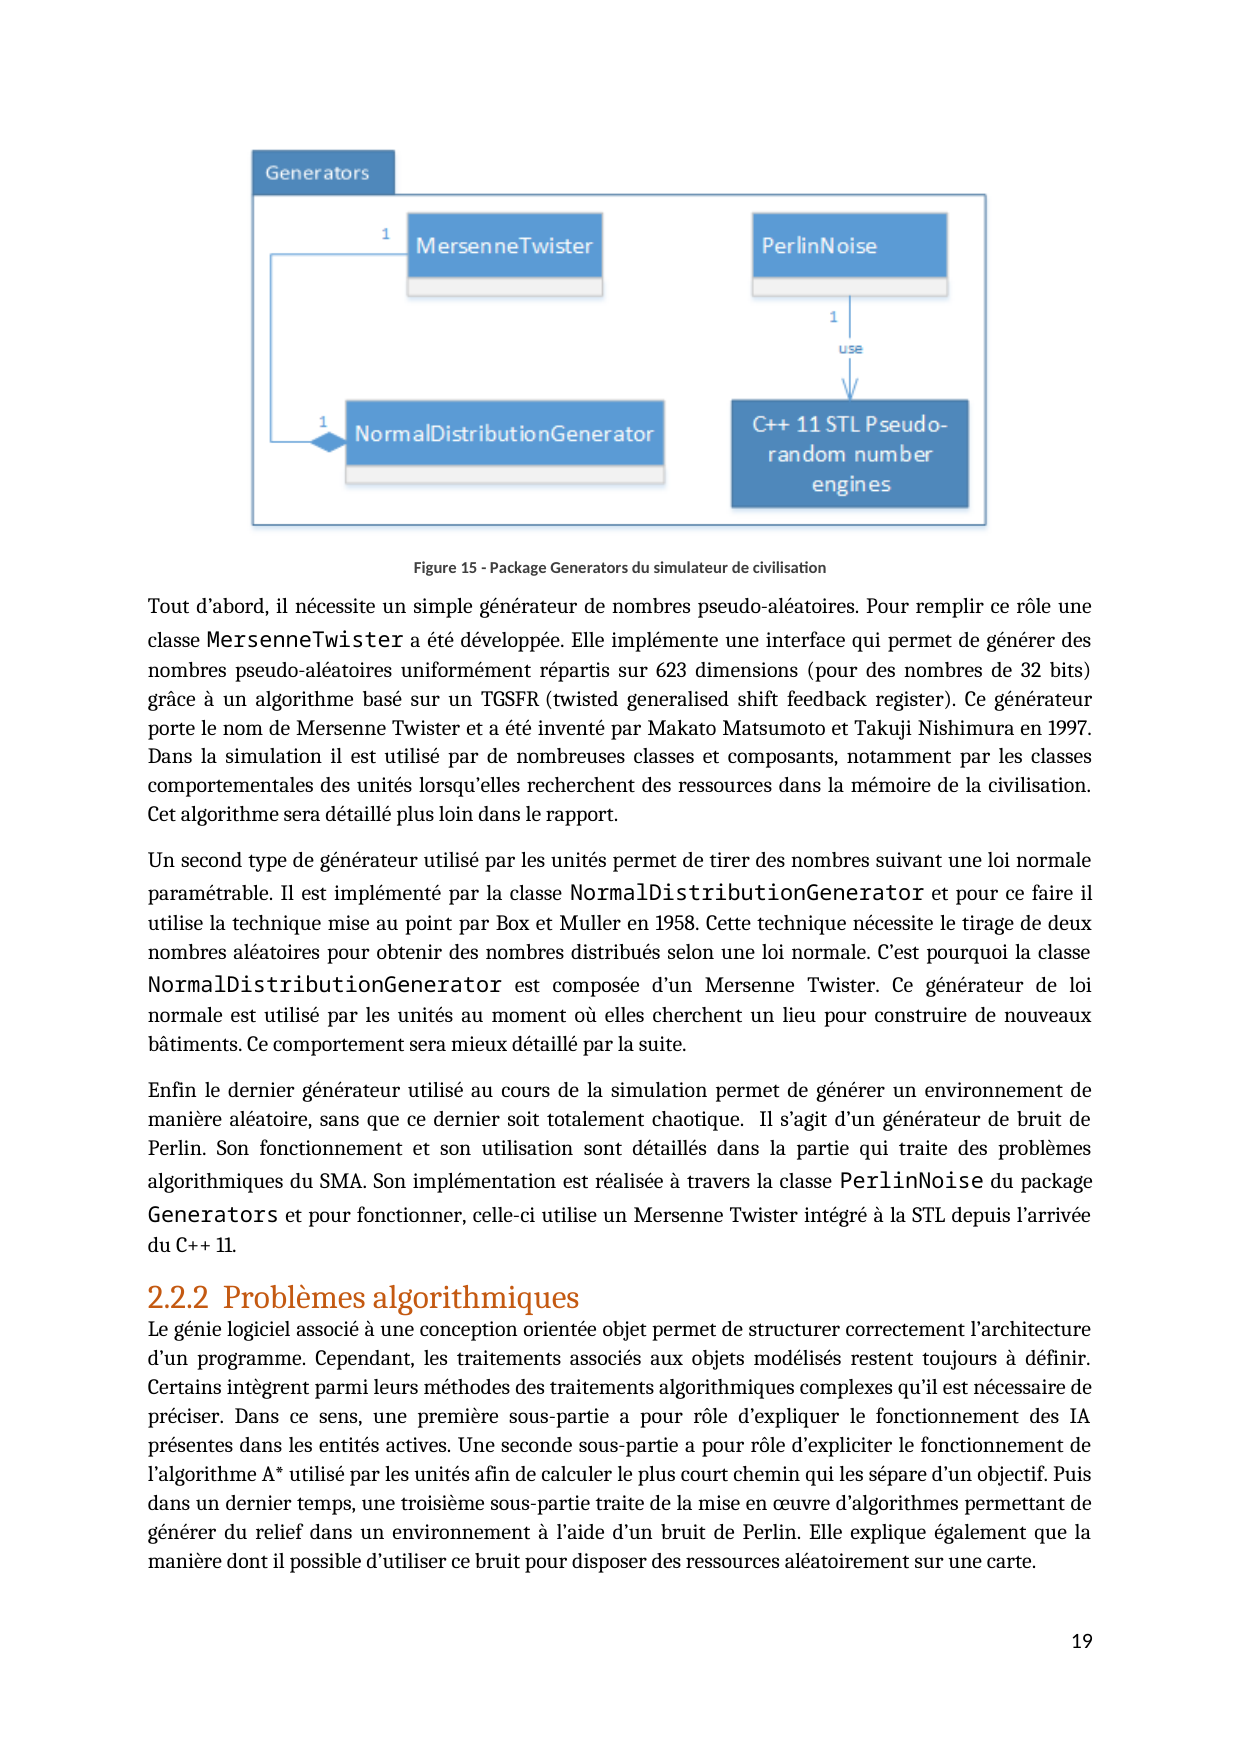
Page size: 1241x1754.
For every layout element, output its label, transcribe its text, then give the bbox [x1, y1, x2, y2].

text Figure 15 - Package Generators du simulateur de civilisation [148, 557, 1093, 578]
text Tout d’abord, il nécessite un simple générateur de nombres pseudo-aléatoires. Pour remplir ce rôle une classe MersenneTwister a été développée. Elle implémente une interface qui permet de générer des nombres pseudo-aléatoires uniformément répartis sur 623 dimensions (pour des nombres de 32 bits) grâce à un algorithme basé sur un TGSFR (twisted generalised shift feedback register). Ce générateur porte le nom de Mersenne Twister et a été inventé par Makato Matsumoto et Takuji Nishimura en 1997. Dans la simulation il est utilisé par de nombreuses classes et composants, notamment par les classes comportementales des unités lorsqu’elles recherchent des ressources dans la mémoire de la civilisation. Cet algorithme sera détaillé plus loin dans le rapport. [148, 594, 1093, 827]
text Un second type de générateur utilisé par les unités permet de tirer des nombres suivant une loi normale paramétrable. Il est implémenté par la classe NormalDistributionGenerator et pour ce faire il utilise la technique mise au point par Box et Muller en 1958. Cette technique nécessite le tirage de deux nombres aléatoires pour obtenir des nombres distribués selon une loi normale. C’est pourquoi la classe NormalDistributionGenerator est composée d’un Mersenne Twister. Ce générateur de loi normale est utilisé par les unités au moment où elles cherchent un lieu pour construire de nouveaux bâtiments. Ce comportement sera mieux détaillé par la suite. [148, 848, 1093, 1057]
subtitle Problèmes algorithmiques [148, 1278, 1093, 1317]
picture [245, 147, 995, 537]
text Le génie logiciel associé à une conception orientée objet permet de structurer correctement l’architecture d’un programme. Cependant, les traitements associés aux objets modélisés restent toujours à définir. Certains intègrent parmi leurs méthodes des traitements algorithmiques complexes qu’il est nécessaire de préciser. Dans ce sens, une première sous-partie a pour rôle d’expliquer le fonctionnement des IA présentes dans les entités actives. Une seconde sous-partie a pour rôle d’expliciter le fonctionnement de l’algorithme A* utilisé par les unités afin de calculer le plus court chemin qui les sépare d’un objectif. Puis dans un dernier temps, une troisième sous-partie traite de la mise en œuvre d’algorithmes permettant de générer du relief dans un environnement à l’aide d’un bruit de Perlin. Elle explique également que la manière dont il possible d’utiliser ce bruit pour disposer des ressources aléatoirement sur une carte. [148, 1317, 1093, 1574]
text Enfin le dernier générateur utilisé au cours de la simulation permet de générer un environnement de manière aléatoire, sans que ce dernier soit totalement chaotique. Il s’agit d’un générateur de bruit de Perlin. Son fonctionnement et son utilisation sont détaillés dans la partie qui traite des problèmes algorithmiques du SMA. Son implémentation est réalisée à travers la classe PerlinNoise du package Generators et pour fonctionner, celle-ci utilise un Mersenne Twister intégré à la STL depuis l’arrivée du C++ 11. [148, 1078, 1093, 1258]
